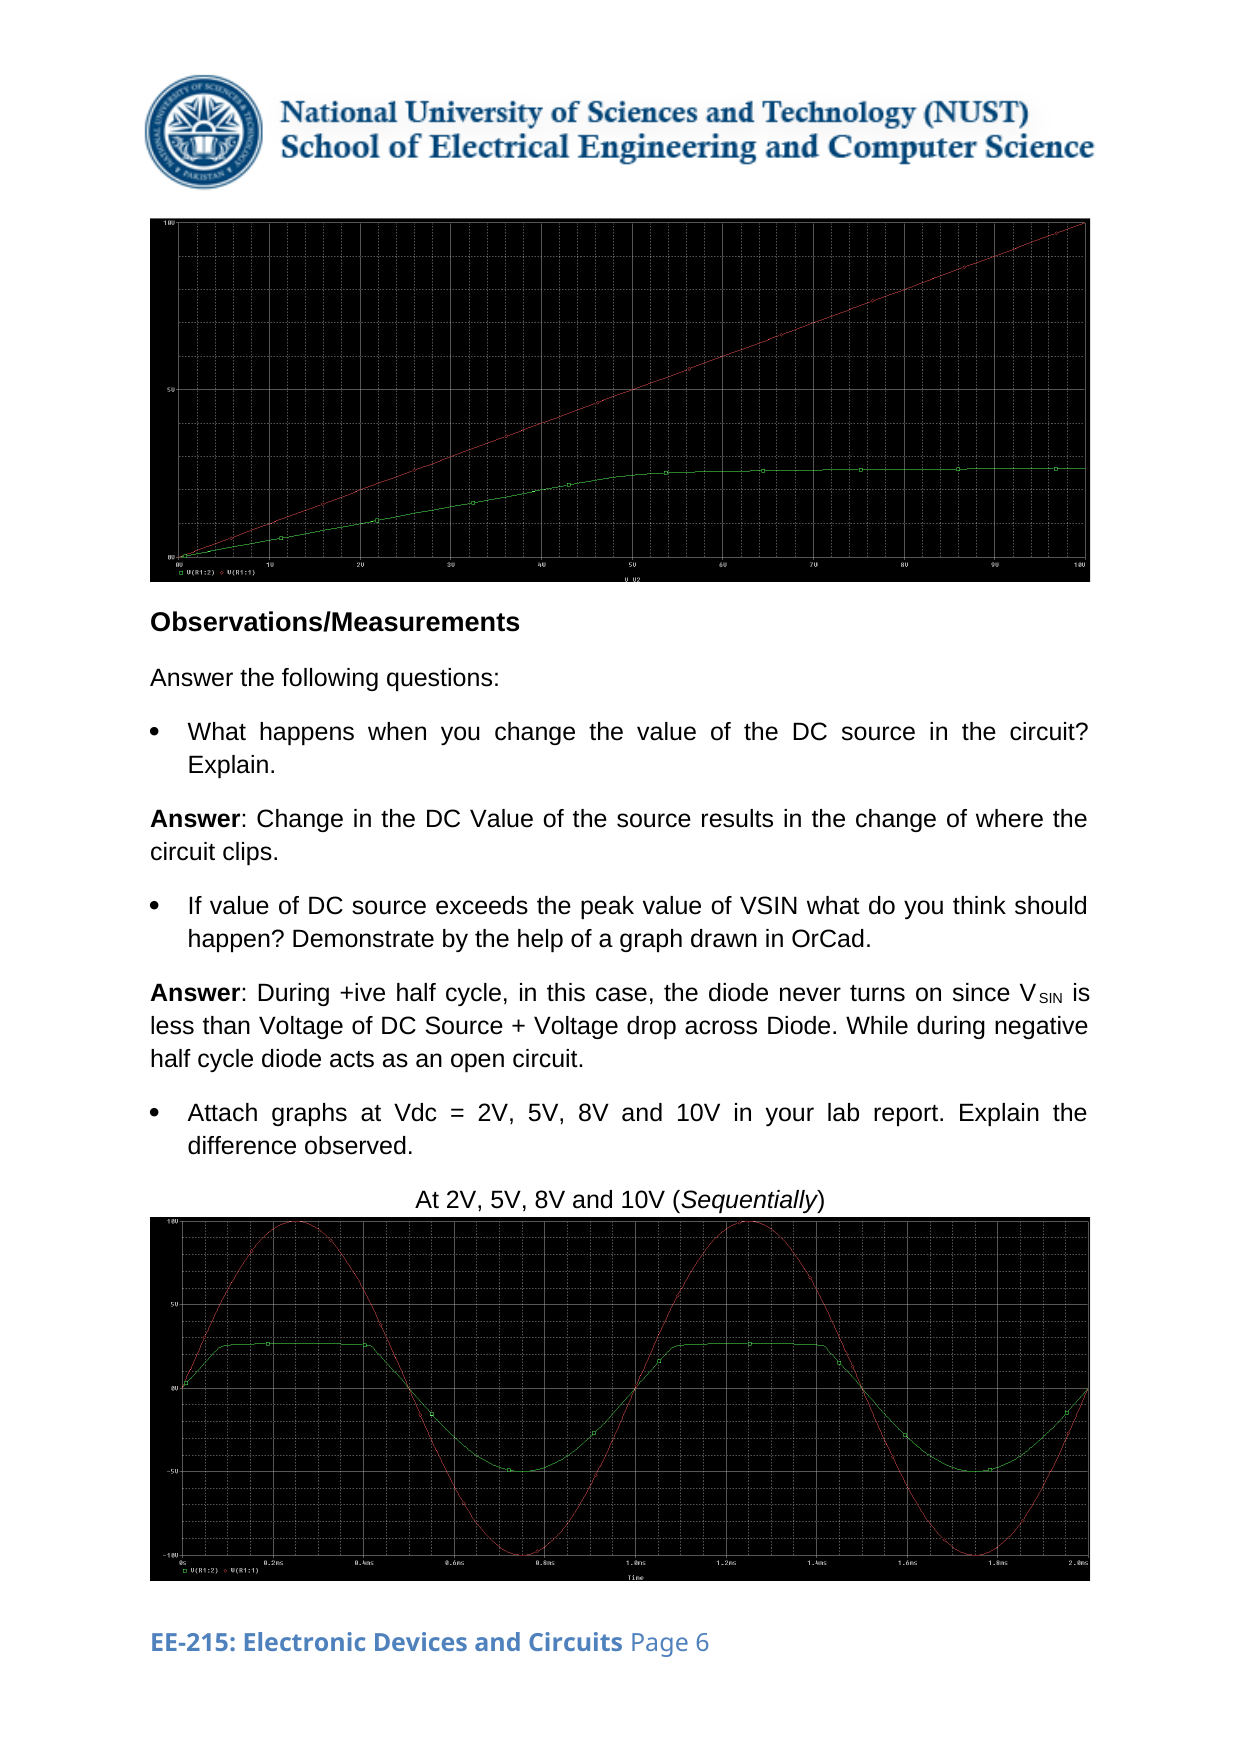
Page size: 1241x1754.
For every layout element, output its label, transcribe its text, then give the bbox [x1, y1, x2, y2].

list What happens when you change the value of the DC source in the circuit? Explain. [150, 717, 1090, 779]
text Answer the following questions: [150, 663, 1090, 692]
picture [150, 218, 1091, 582]
picture [150, 1217, 1091, 1581]
picture [132, 69, 1108, 200]
list Attach graphs at Vdc = 2V, 5V, 8V and 10V in your lab report. Explain the difference observed. [150, 1098, 1090, 1159]
subtitle Observations/Measurements [150, 606, 1090, 637]
text Answer: Change in the DC Value of the source results in the change of where the circuit clips. [150, 804, 1090, 866]
text Answer: During +ive half cycle, in this case, the diode never turns on since VSIN is less than Voltage of DC Source + Voltage drop across Diode. While during negative half cycle diode acts as an open circuit. [150, 978, 1090, 1072]
list If value of DC source exceeds the peak value of VSIN what do you think should happen? Demonstrate by the help of a graph drawn in OrCad. [150, 891, 1090, 953]
text At 2V, 5V, 8V and 10V (Sequentially) [150, 1184, 1090, 1213]
